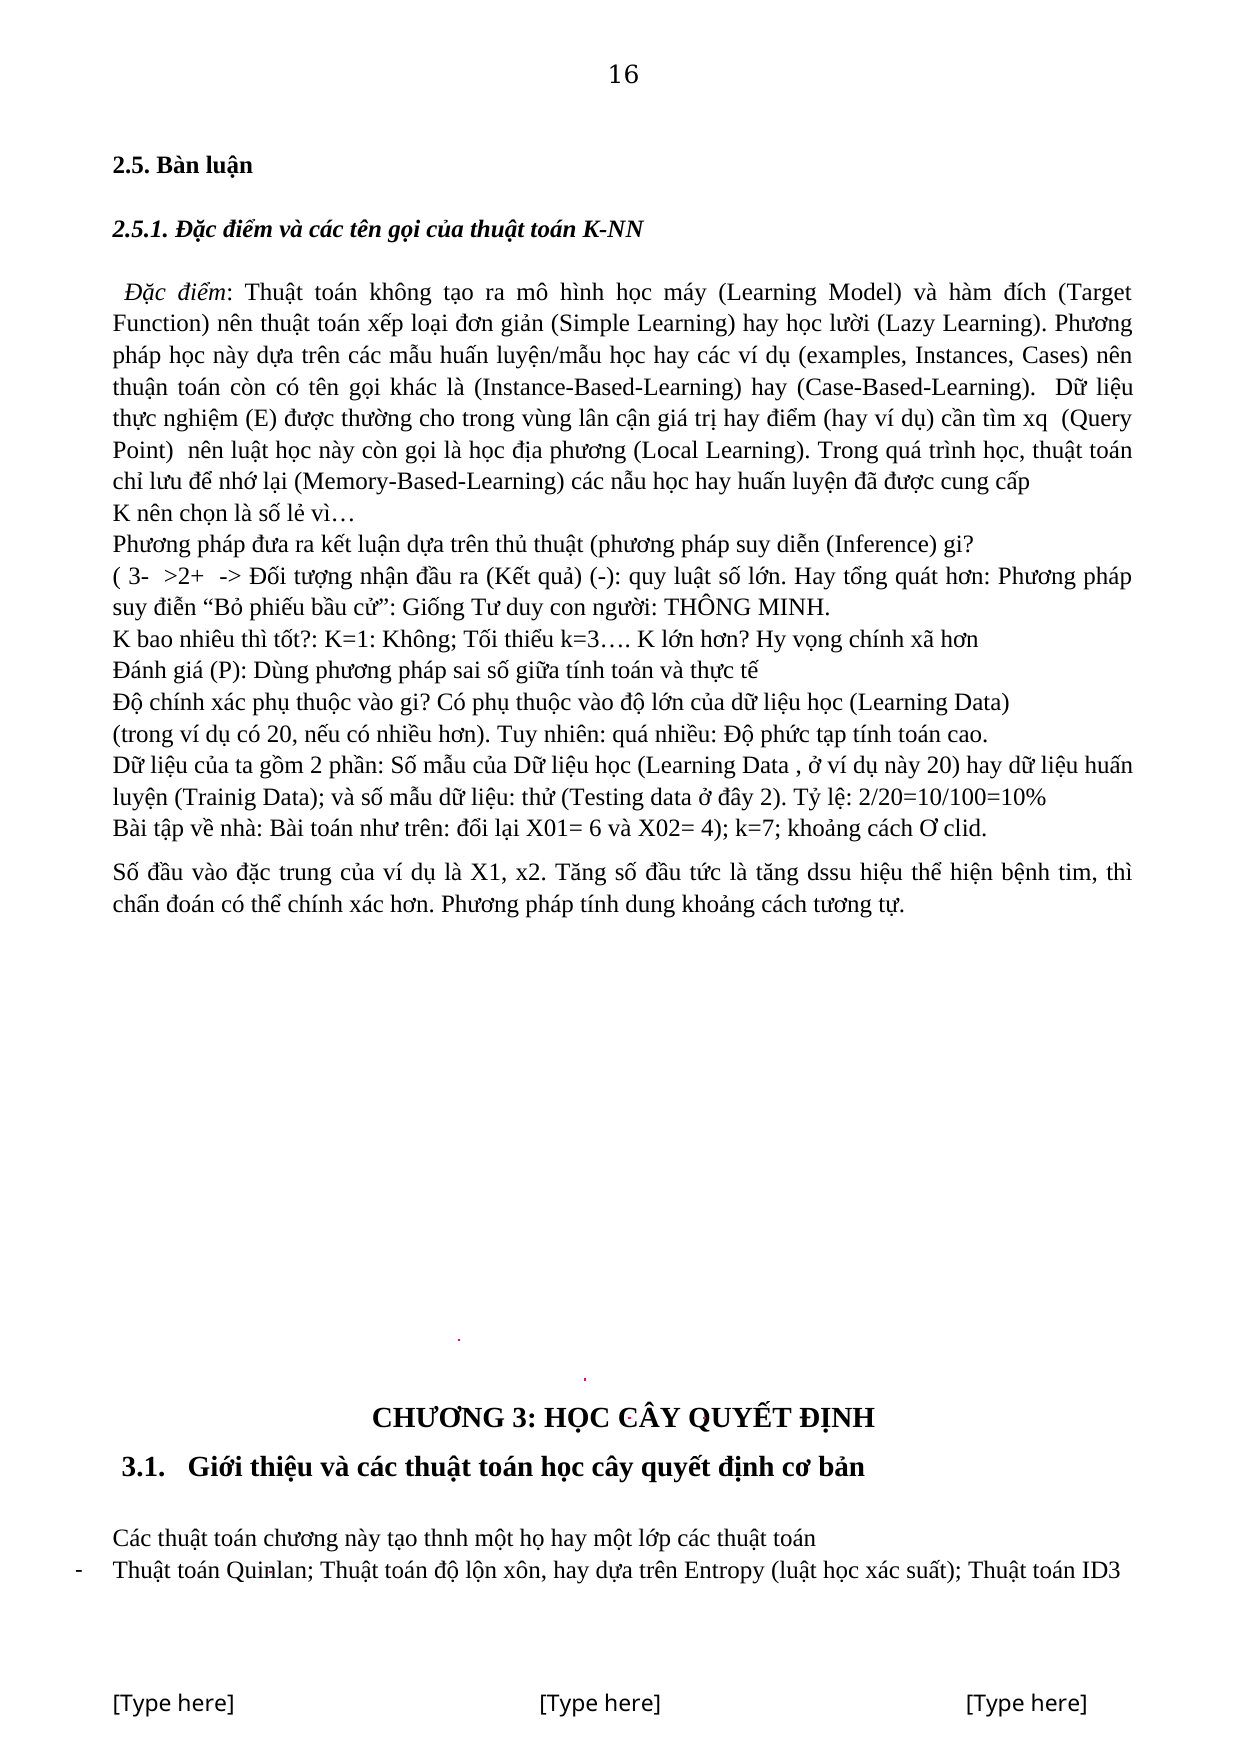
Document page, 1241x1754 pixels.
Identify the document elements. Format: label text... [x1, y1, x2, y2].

text (trong ví dụ có 20, nếu có nhiều hơn). Tuy nhiên: quá nhiều: Độ phức tạp tính toán cao. [112, 719, 1134, 747]
list Các thuật toán chương này tạo thnh một họ hay một lớp các thuật toán [112, 1523, 1134, 1552]
text K nên chọn là số lẻ vì… [112, 498, 1134, 527]
text Số đầu vào đặc trung của ví dụ là X1, x2. Tăng số đầu tức là tăng dssu hiệu thể hiện bệnh tim, thì chẩn đoán có thể chính xác hơn. Phương pháp tính dung khoảng cách tương tự. [112, 857, 1134, 918]
list Giới thiệu và các thuật toán học cây quyết định cơ bản [121, 1449, 1134, 1483]
text Phương pháp đưa ra kết luận dựa trên thủ thuật (phương pháp suy diễn (Inference) gi? [112, 529, 1134, 558]
text Đánh giá (P): Dùng phương pháp sai số giữa tính toán và thực tế [112, 656, 1134, 684]
text Độ chính xác phụ thuộc vào gi? Có phụ thuộc vào độ lớn của dữ liệu học (Learning Data) [112, 687, 1134, 716]
text 2.5. Bàn luận [112, 151, 1134, 179]
text ( 3- >2+ -> Đối tượng nhận đầu ra (Kết quả) (-): quy luật số lớn. Hay tổng quát hơn: Phương pháp suy điễn “Bỏ phiếu bầu cử”: Giống Tư duy con người: THÔNG MINH. [112, 561, 1134, 621]
text K bao nhiêu thì tốt?: K=1: Không; Tối thiểu k=3…. K lớn hơn? Hy vọng chính xã hơn [112, 624, 1134, 653]
text Dữ liệu của ta gồm 2 phần: Số mẫu của Dữ liệu học (Learning Data , ở ví dụ này 20) hay dữ liệu huấn luyện (Trainig Data); và số mẫu dữ liệu: thử (Testing data ở đây 2). Tỷ lệ: 2/20=10/100=10% [112, 750, 1134, 811]
list Thuật toán Quinlan; Thuật toán độ lộn xôn, hay dựa trên Entropy (luật học xác suất); Thuật toán ID3 [75, 1554, 1134, 1585]
text Đặc điểm: Thuật toán không tạo ra mô hình học máy (Learning Model) và hàm đích (Target Function) nên thuật toán xếp loại đơn giản (Simple Learning) hay học lười (Lazy Learning). Phương pháp học này dựa trên các mẫu huấn luyện/mẫu học hay các ví dụ (examples, Instances, Cases) nên thuận toán còn có tên gọi khác là (Instance-Based-Learning) hay (Case-Based-Learning). Dữ liệu thực nghiệm (E) được thường cho trong vùng lân cận giá trị hay điểm (hay ví dụ) cần tìm xq (Query Point) nên luật học này còn gọi là học địa phương (Local Learning). Trong quá trình học, thuật toán chỉ lưu để nhớ lại (Memory-Based-Learning) các nẫu học hay huấn luyện đã được cung cấp [112, 277, 1134, 495]
text CHƯƠNG 3: HỌC CÂY QUYẾT ĐỊNH [112, 1400, 1134, 1433]
text 2.5.1. Đặc điểm và các tên gọi của thuật toán K-NN [112, 214, 1134, 242]
text Bài tập về nhà: Bài toán như trên: đổi lại X01= 6 và X02= 4); k=7; khoảng cách Ơ clid. [112, 813, 1134, 842]
